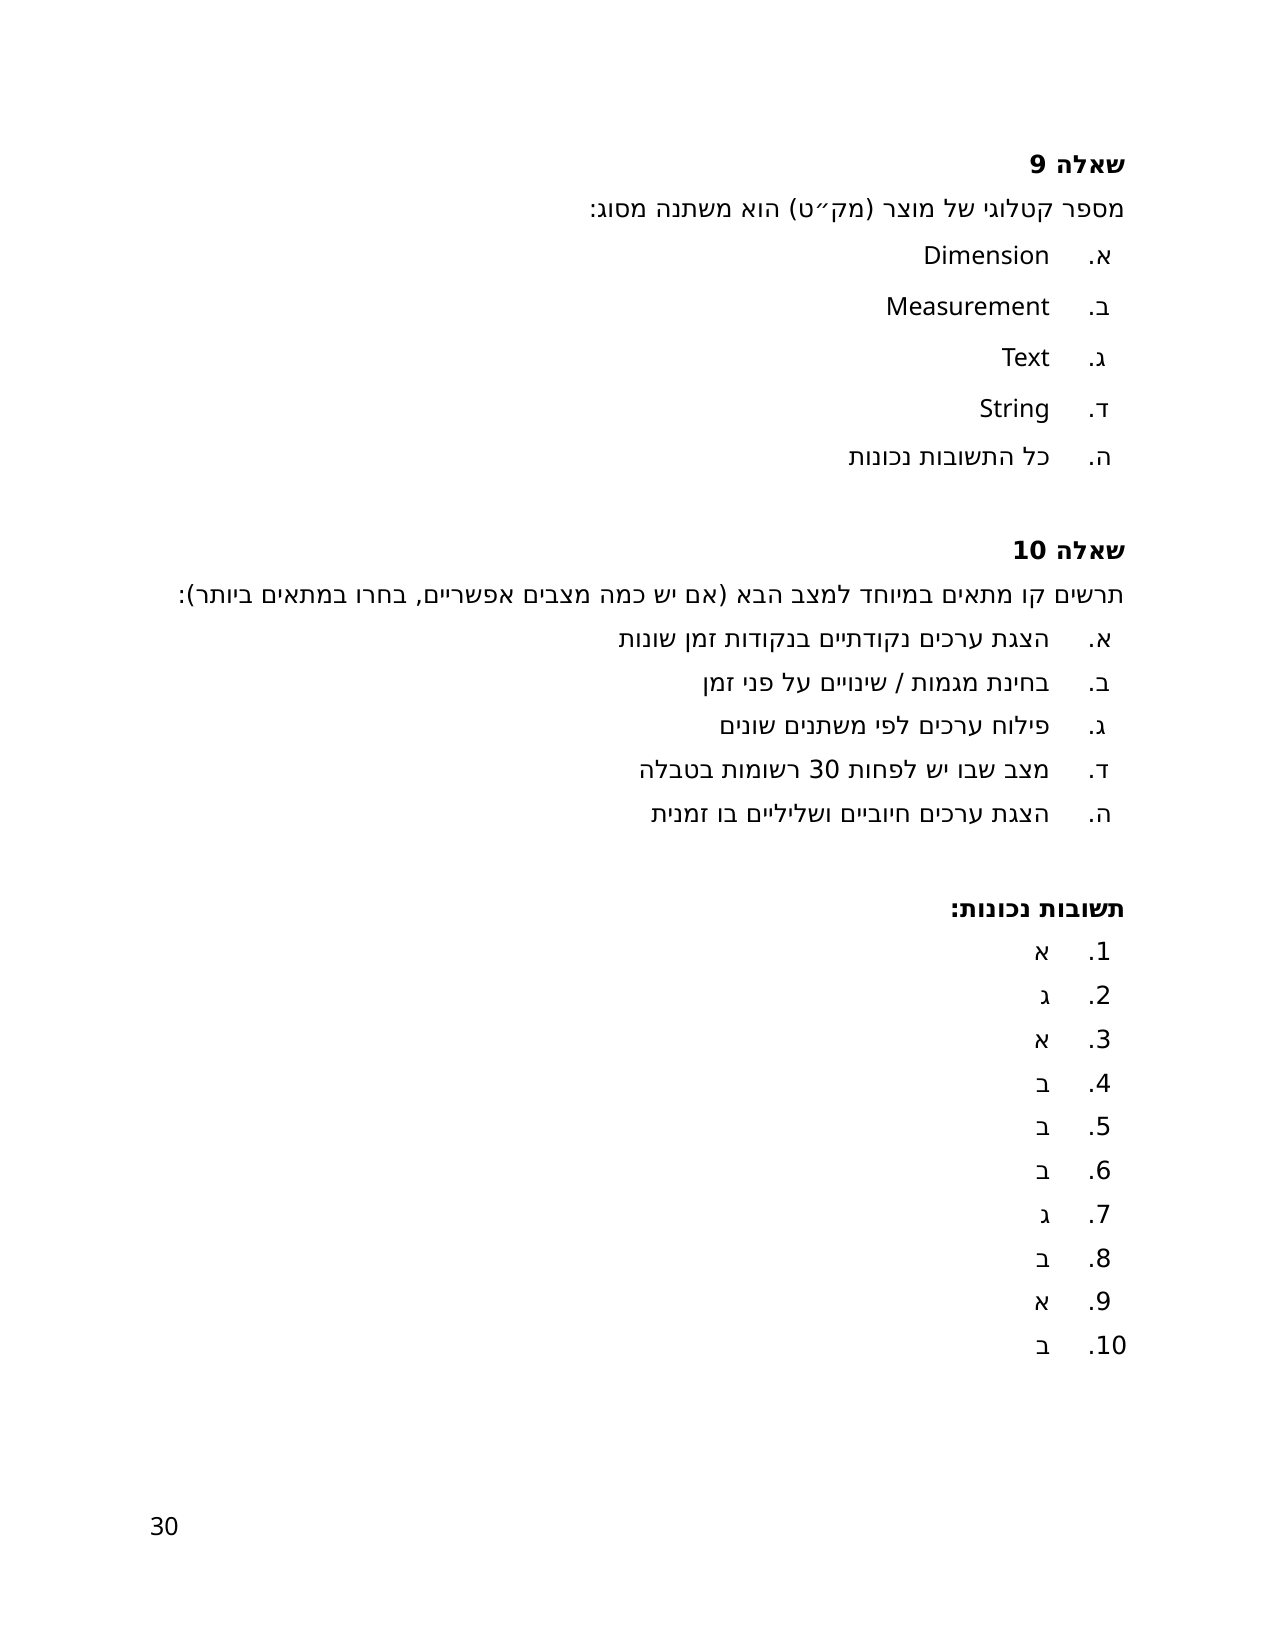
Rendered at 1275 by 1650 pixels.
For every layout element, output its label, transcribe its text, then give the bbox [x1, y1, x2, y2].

text שאלה 9 [150, 150, 1125, 179]
list א [150, 937, 1087, 967]
list ב [150, 1069, 1087, 1098]
text תרשים קו מתאים במיוחד למצב הבא (אם יש כמה מצבים אפשריים, בחרו במתאים ביותר): [150, 580, 1125, 609]
list א [150, 1287, 1087, 1317]
list א [150, 1025, 1087, 1054]
list ב [150, 1112, 1087, 1142]
list פילוח ערכים לפי משתנים שונים [150, 711, 1087, 741]
list הצגת ערכים חיוביים ושליליים בו זמנית [150, 799, 1087, 828]
list String [150, 391, 1087, 425]
text שאלה 10 [150, 536, 1125, 566]
list Measurement [150, 288, 1087, 323]
list ב [150, 1244, 1087, 1273]
list Text [150, 339, 1087, 374]
list מצב שבו יש לפחות 30 רשומות בטבלה [150, 755, 1087, 784]
list ב [150, 1331, 1087, 1360]
list Dimension [150, 237, 1087, 272]
list כל התשובות נכונות [150, 442, 1087, 471]
list ג [150, 981, 1087, 1010]
list הצגת ערכים נקודתיים בנקודות זמן שונות [150, 624, 1087, 653]
text מספר קטלוגי של מוצר (מק״ט) הוא משתנה מסוג: [150, 194, 1125, 223]
list ג [150, 1200, 1087, 1229]
text תשובות נכונות: [150, 894, 1125, 923]
list בחינת מגמות / שינויים על פני זמן [150, 668, 1087, 697]
list ב [150, 1156, 1087, 1185]
